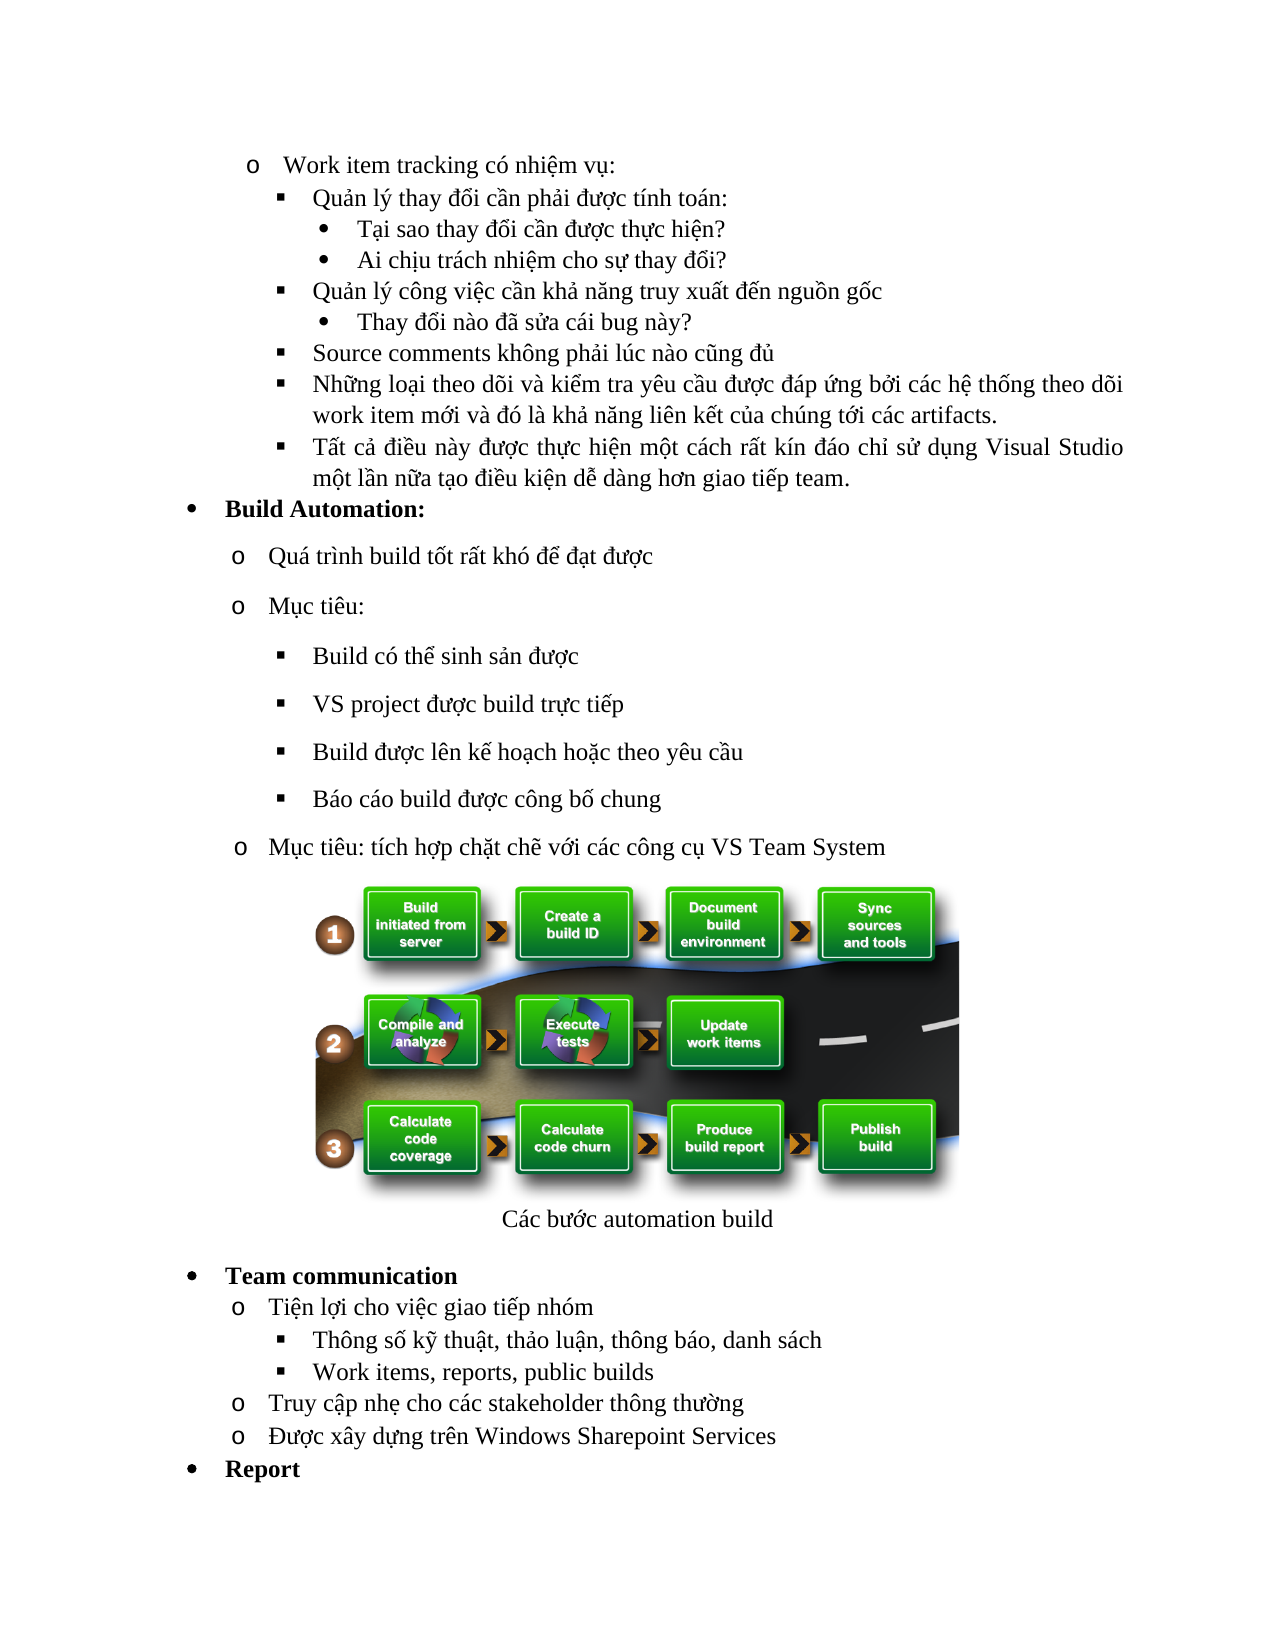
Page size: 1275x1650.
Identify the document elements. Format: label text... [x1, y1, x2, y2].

list VS project được build trực tiếp [275, 689, 1125, 718]
list Những loại theo dõi và kiểm tra yêu cầu được đáp ứng bởi các hệ thống theo dõi work item mới và đó là khả năng liên kết của chúng tới các artifacts. [275, 369, 1125, 429]
list Build Automation: [187, 494, 1125, 522]
list Tất cả điều này được thực hiện một cách rất kín đáo chỉ sử dụng Visual Studio một lần nữa tạo điều kiện dễ dàng hơn giao tiếp team. [275, 432, 1125, 491]
picture [315, 881, 960, 1204]
list Source comments không phải lúc nào cũng đủ [275, 338, 1125, 367]
list Tại sao thay đổi cần được thực hiện? [319, 214, 1125, 243]
list Thay đổi nào đã sửa cái bug này? [319, 307, 1125, 336]
list Thông số kỹ thuật, thảo luận, thông báo, danh sách [275, 1326, 1125, 1354]
list Tiện lợi cho việc giao tiếp nhóm [231, 1292, 1125, 1323]
list Quản lý công việc cần khả năng truy xuất đến nguồn gốc [275, 276, 1125, 305]
list Report [187, 1454, 1125, 1483]
list Quản lý thay đổi cần phải được tính toán: [275, 183, 1125, 212]
list Team communication [187, 1261, 1125, 1290]
list Work items, reports, public builds [275, 1357, 1125, 1385]
list Truy cập nhẹ cho các stakeholder thông thường [231, 1388, 1125, 1418]
list Work item tracking có nhiệm vụ: [245, 150, 1125, 181]
text Các bước automation build [150, 1204, 1125, 1232]
list Báo cáo build được công bố chung [275, 784, 1125, 813]
list Build được lên kế hoạch hoặc theo yêu cầu [275, 737, 1125, 765]
list Mục tiêu: [231, 591, 1125, 622]
list Mục tiêu: tích hợp chặt chẽ với các công cụ VS Team System [233, 832, 1125, 863]
list Quá trình build tốt rất khó để đạt được [231, 541, 1125, 572]
list Build có thể sinh sản được [275, 641, 1125, 670]
list Ai chịu trách nhiệm cho sự thay đổi? [319, 245, 1125, 274]
list Được xây dựng trên Windows Sharepoint Services [231, 1421, 1125, 1452]
